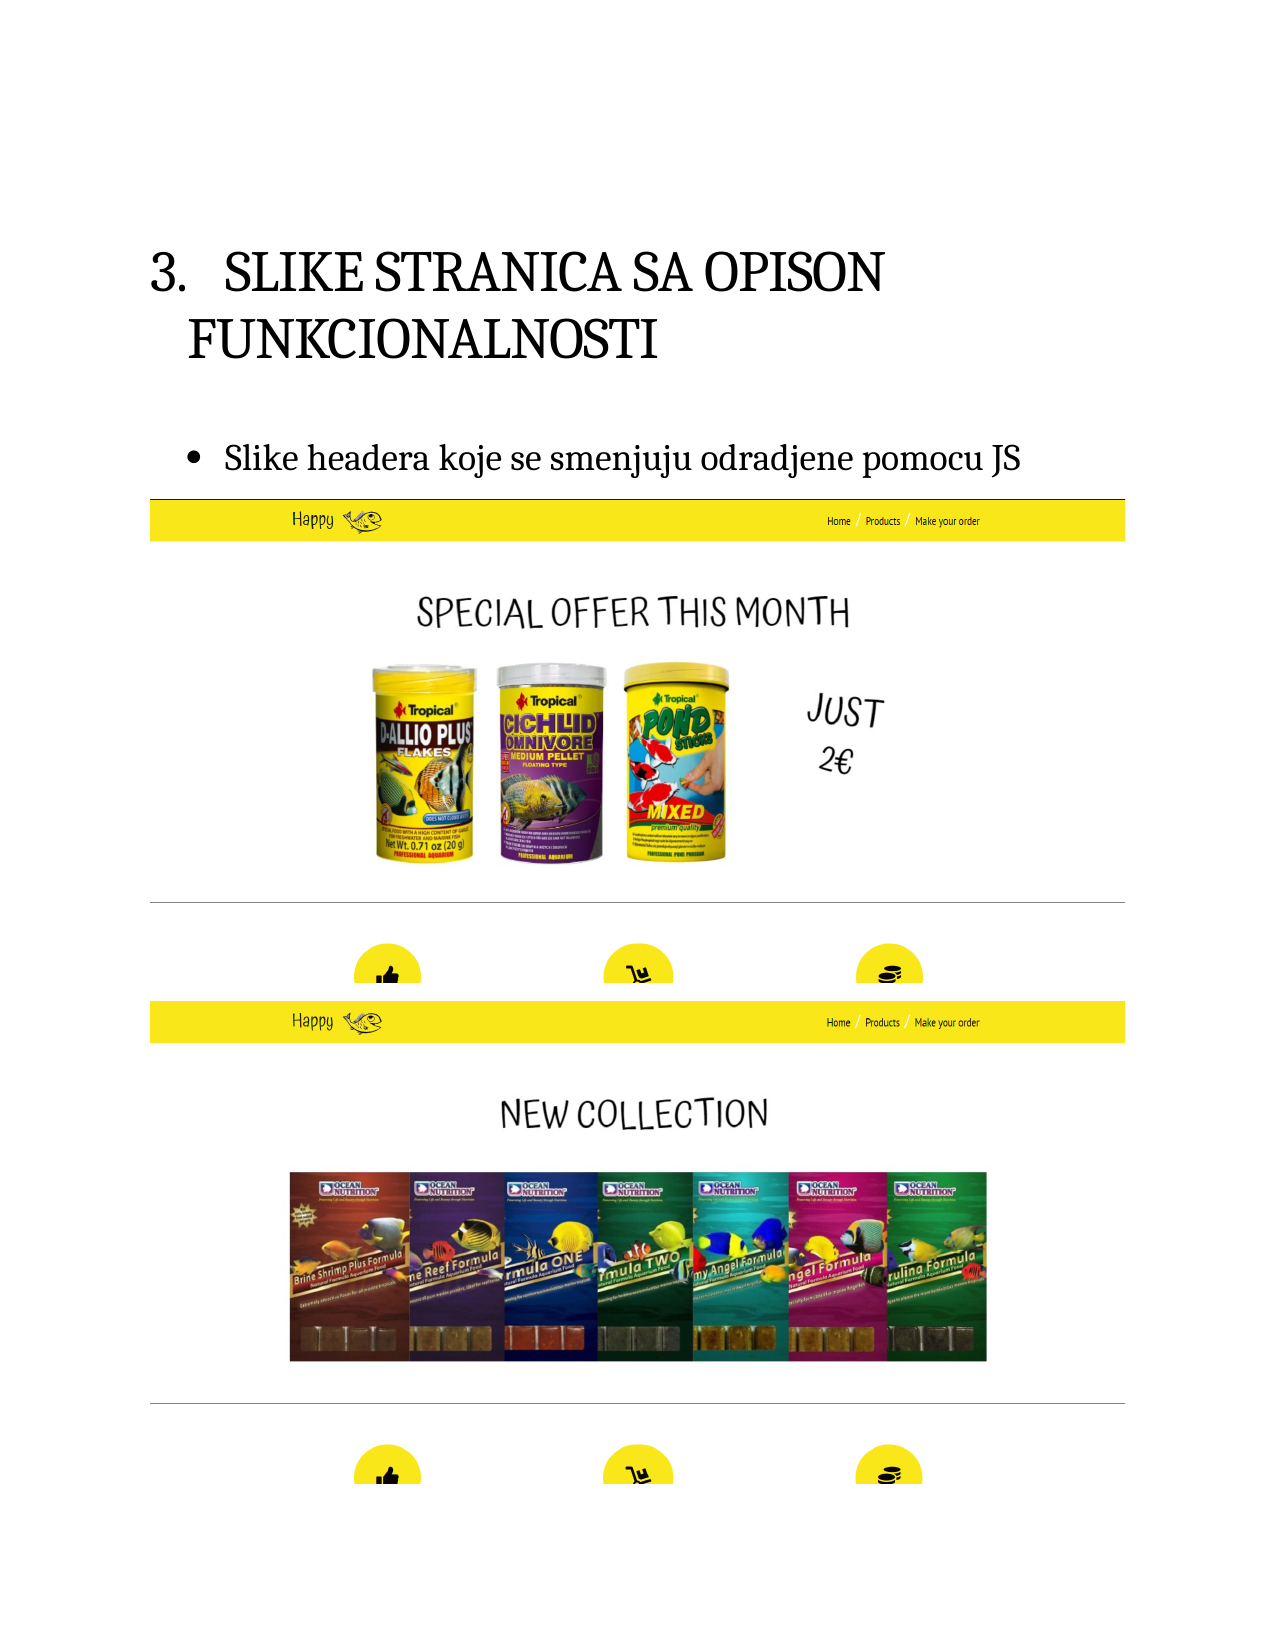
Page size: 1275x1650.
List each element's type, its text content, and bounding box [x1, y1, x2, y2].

picture [150, 1001, 1125, 1484]
picture [150, 499, 1125, 983]
list Slike headera koje se smenjuju odradjene pomocu JS [187, 436, 1125, 479]
title SLIKE STRANICA SA OPISON FUNKCIONALNOSTI [150, 239, 1125, 373]
